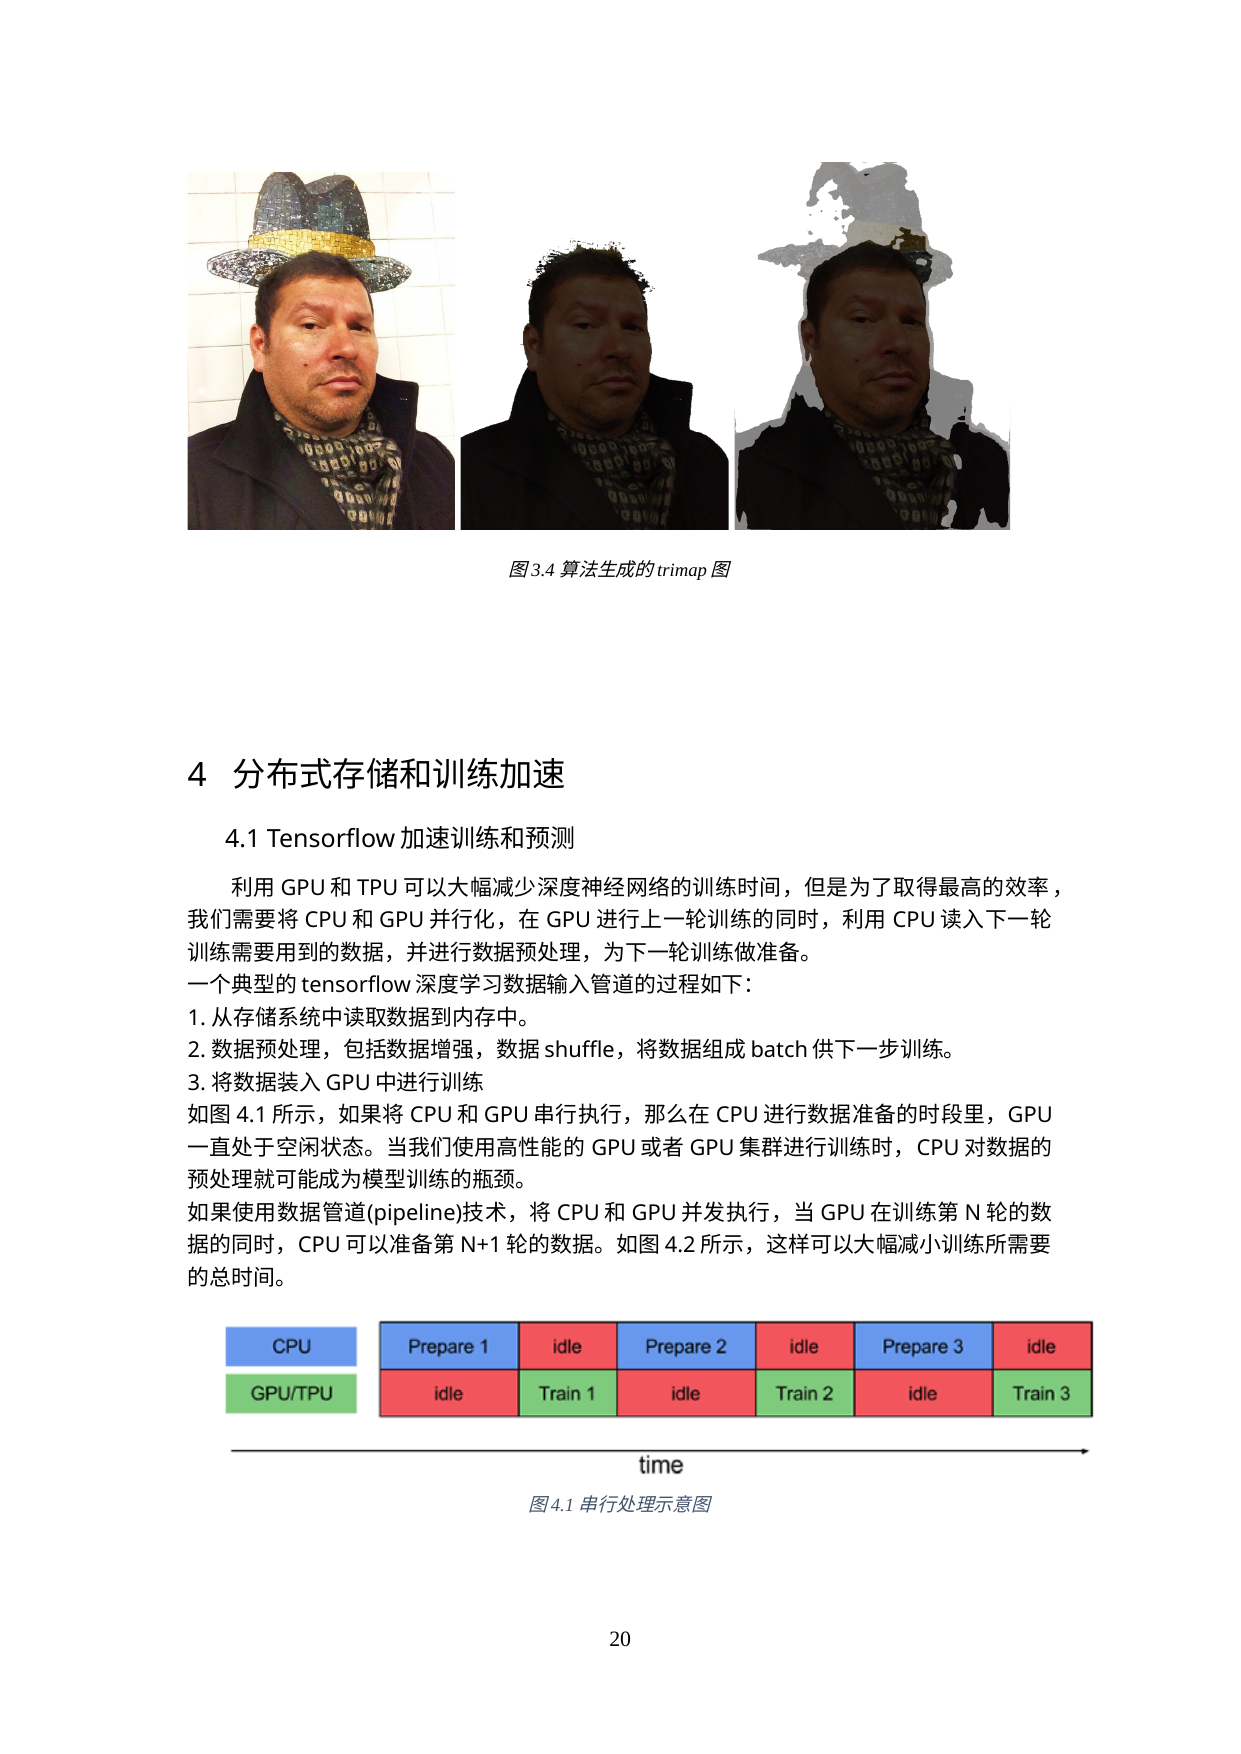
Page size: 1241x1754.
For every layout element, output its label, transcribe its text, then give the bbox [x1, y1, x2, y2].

picture [734, 162, 1011, 530]
picture [187, 172, 455, 530]
text 4.1 Tensorflow加速训练和预测 [225, 804, 1053, 869]
text 如图4.1所示，如果将CPU和GPU串行执行，那么在CPU进行数据准备的时段里，GPU一直处于空闲状态。当我们使用高性能的GPU或者GPU集群进行训练时，CPU对数据的预处理就可能成为模型训练的瓶颈。 [187, 1097, 1053, 1194]
text 3. 将数据装入GPU中进行训练 [187, 1064, 1053, 1097]
text 一个典型的tensorflow深度学习数据输入管道的过程如下： [187, 967, 1053, 999]
subtitle 分布式存储和训练加速 [187, 739, 1053, 804]
picture [460, 171, 729, 530]
text 利用GPU和TPU可以大幅减少深度神经网络的训练时间，但是为了取得最高的效率，我们需要将CPU和GPU并行化，在GPU进行上一轮训练的同时，利用CPU读入下一轮训练需要用到的数据，并进行数据预处理，为下一轮训练做准备。 [187, 869, 1053, 967]
text 如果使用数据管道(pipeline)技术，将CPU和GPU并发执行，当GPU在训练第N轮的数据的同时，CPU可以准备第N+1轮的数据。如图4.2所示，这样可以大幅减小训练所需要的总时间。 [187, 1194, 1053, 1292]
text 1. 从存储系统中读取数据到内存中。 [187, 999, 1053, 1032]
text 2. 数据预处理，包括数据增强，数据shuffle，将数据组成batch供下一步训练。 [187, 1032, 1053, 1064]
text 图3.4 算法生成的trimap图 [187, 552, 1053, 584]
picture [187, 1292, 1113, 1486]
text 图4.1 串行处理示意图 [187, 1487, 1053, 1519]
